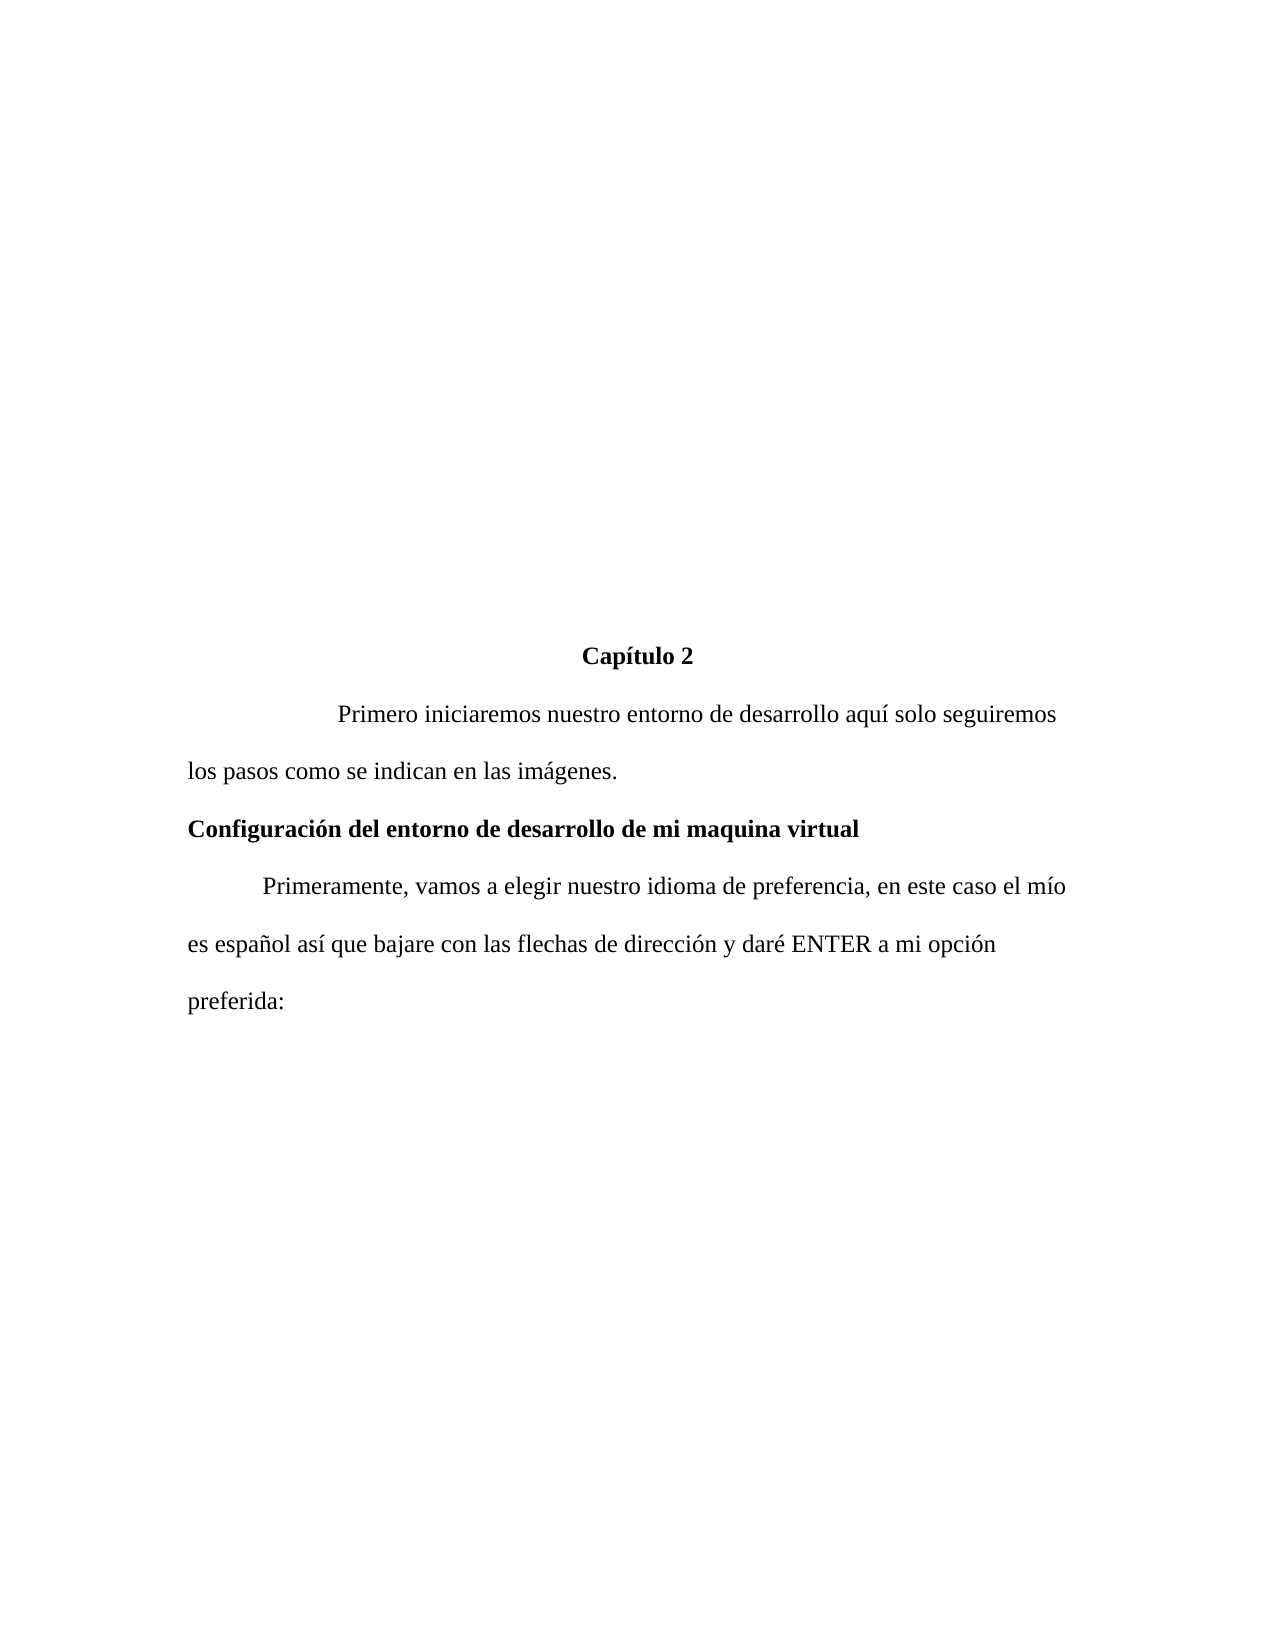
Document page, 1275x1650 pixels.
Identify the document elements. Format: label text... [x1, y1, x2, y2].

subtitle Configuración del entorno de desarrollo de mi maquina virtual [187, 814, 1087, 842]
text Primeramente, vamos a elegir nuestro idioma de preferencia, en este caso el mío es español así que bajare con las flechas de dirección y daré ENTER a mi opción preferida: [187, 871, 1087, 1015]
subtitle Capítulo 2 [187, 641, 1087, 670]
text Primero iniciaremos nuestro entorno de desarrollo aquí solo seguiremos los pasos como se indican en las imágenes. [187, 699, 1087, 785]
